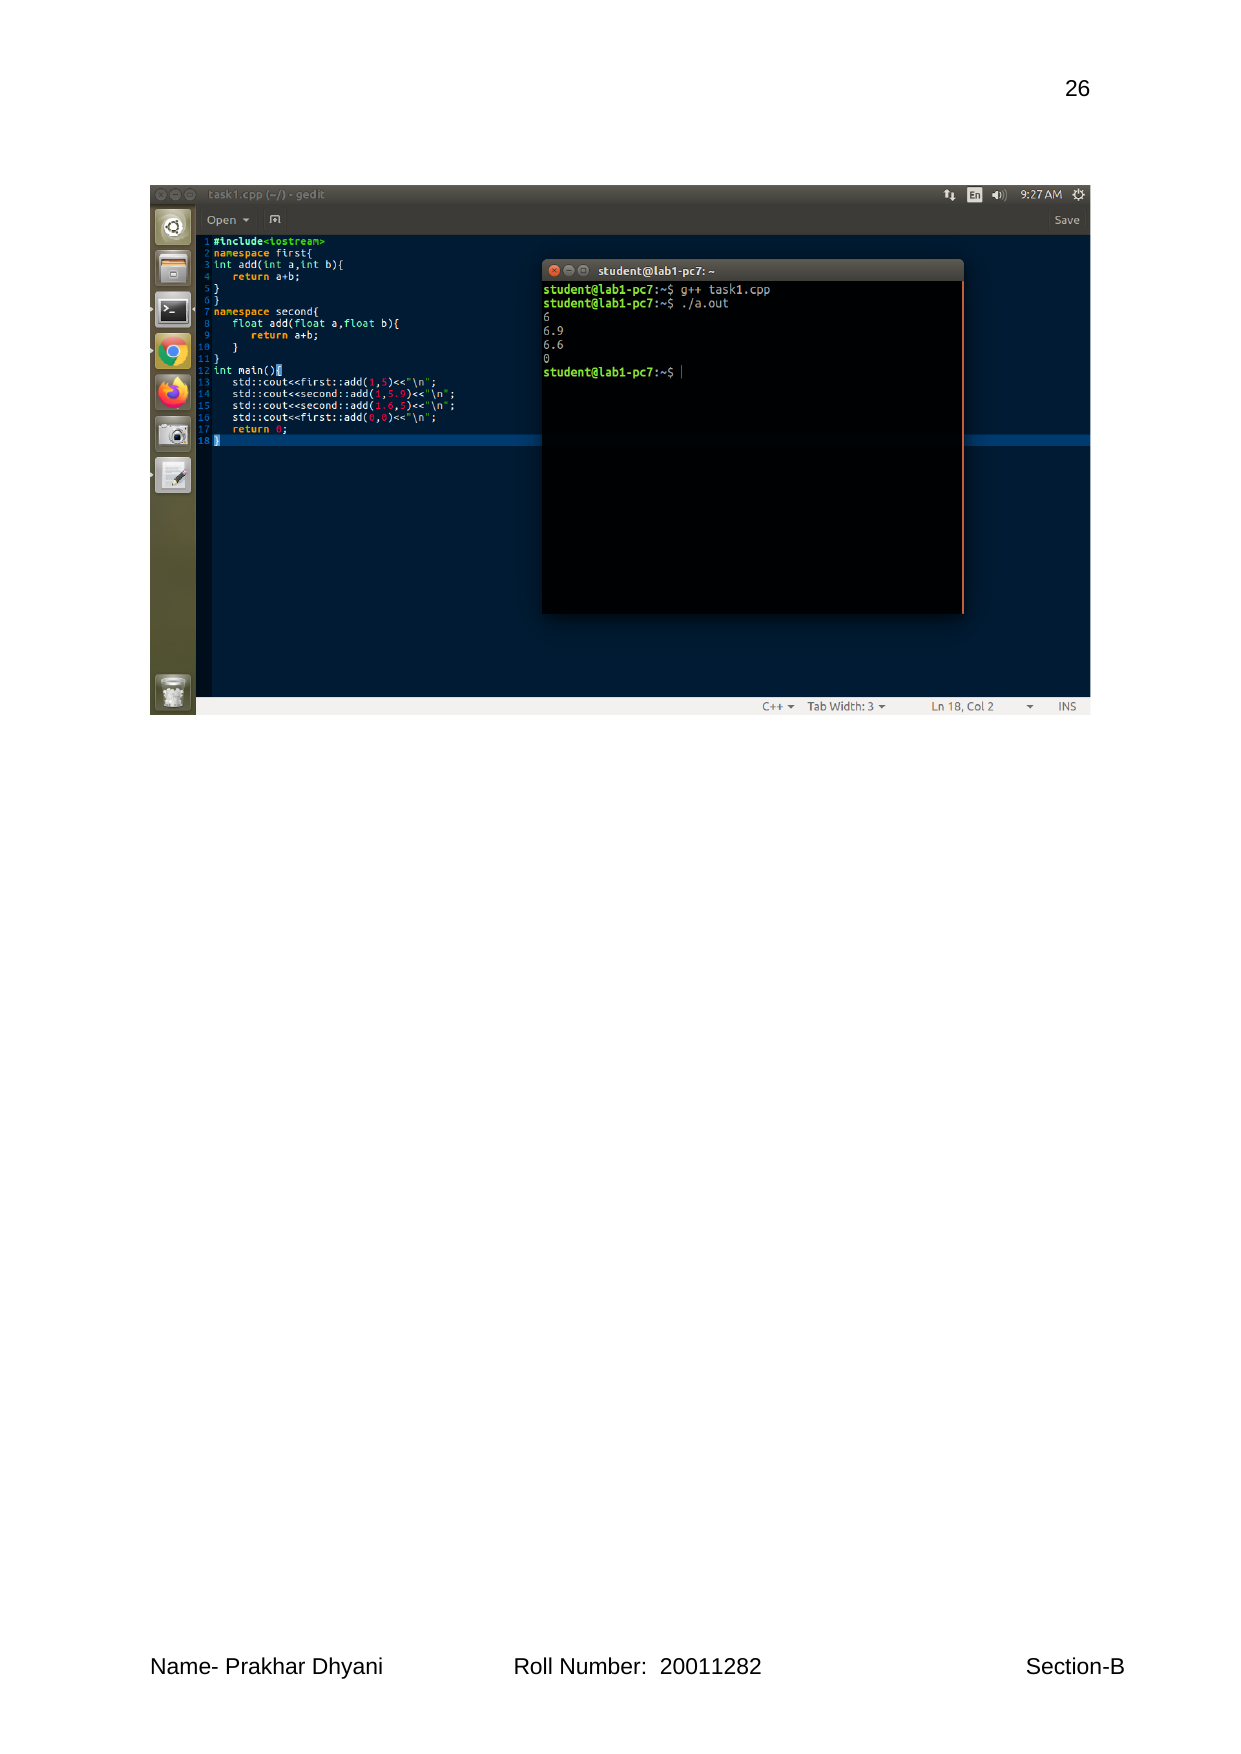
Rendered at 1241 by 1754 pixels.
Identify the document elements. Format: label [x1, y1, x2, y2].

picture [150, 185, 1091, 715]
